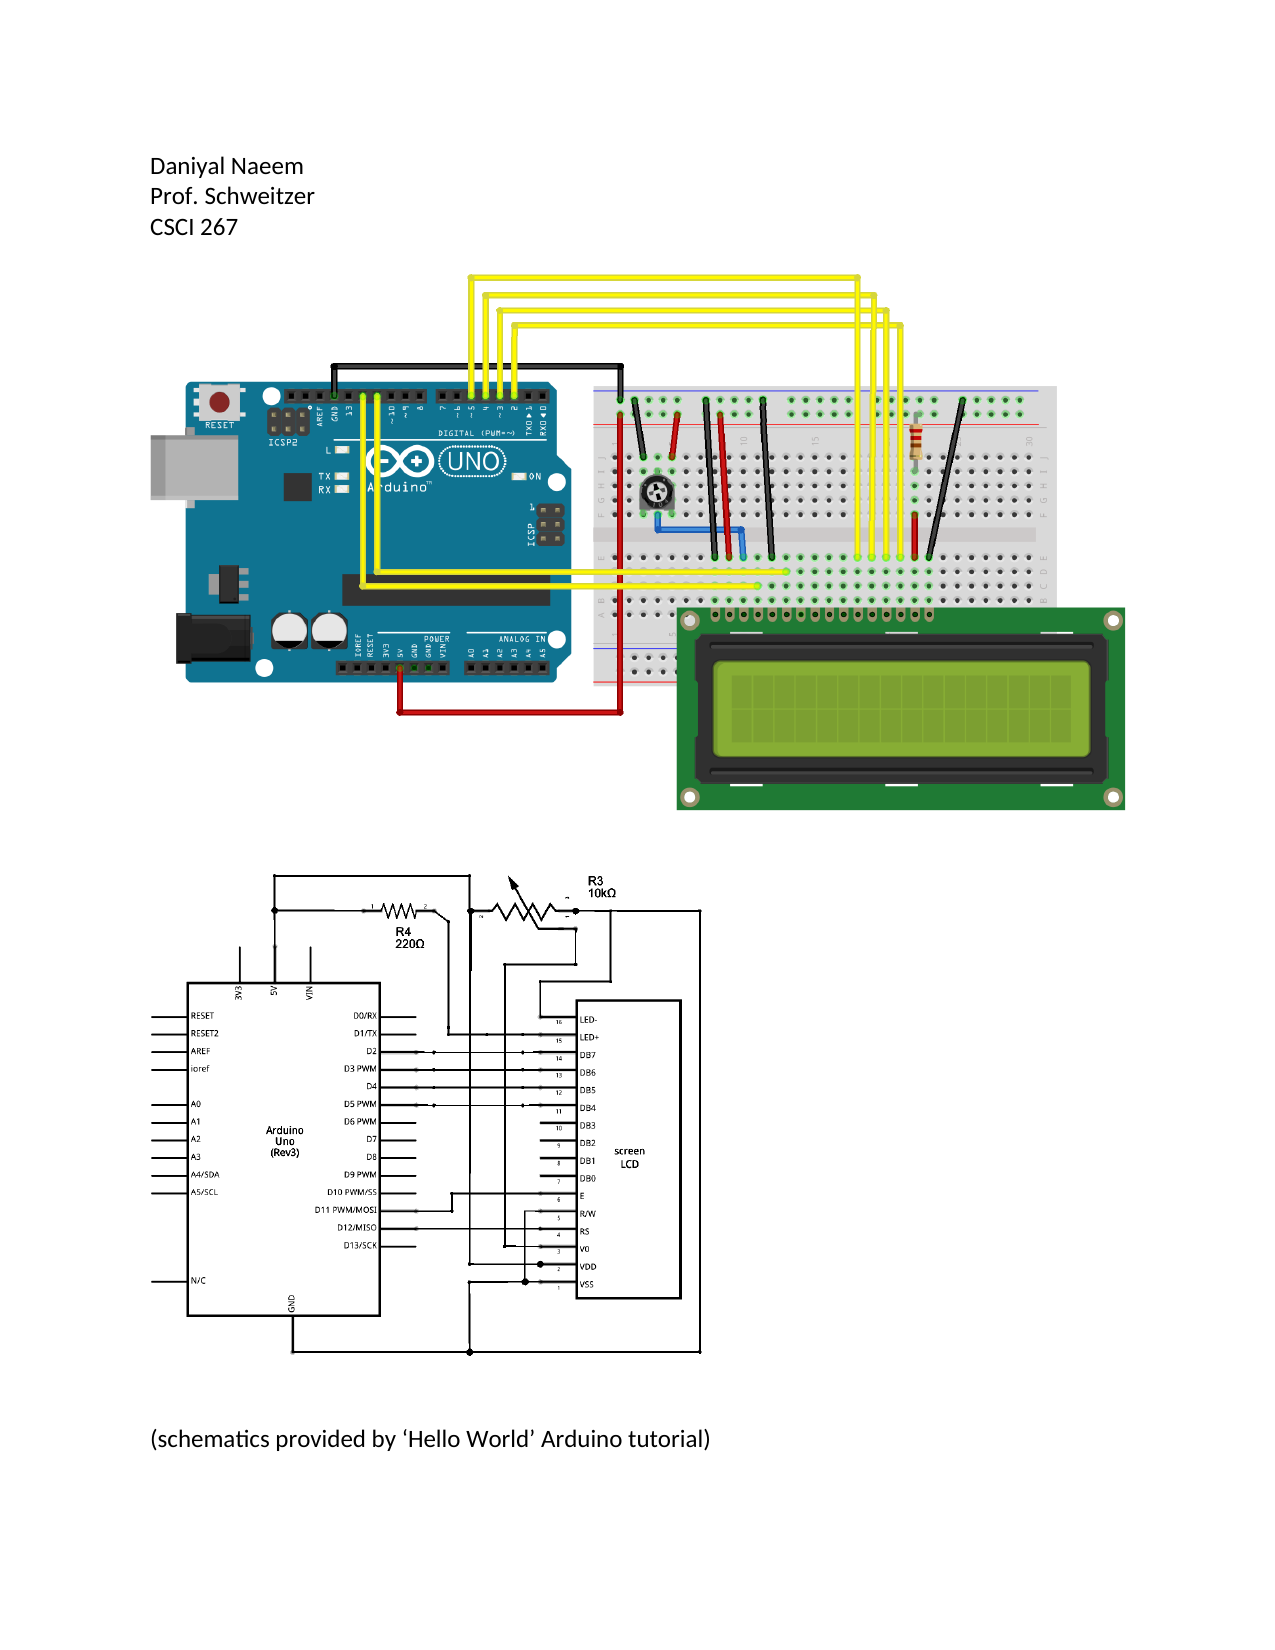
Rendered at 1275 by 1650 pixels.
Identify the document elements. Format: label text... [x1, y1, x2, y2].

text CSCI 267 [150, 211, 1125, 242]
picture [150, 872, 703, 1362]
text Prof. Schweitzer [150, 181, 1125, 211]
text Daniyal Naeem [150, 150, 1125, 181]
text (schematics provided by ‘Hello World’ Arduino tutorial) [150, 1423, 1125, 1454]
picture [150, 272, 1125, 812]
